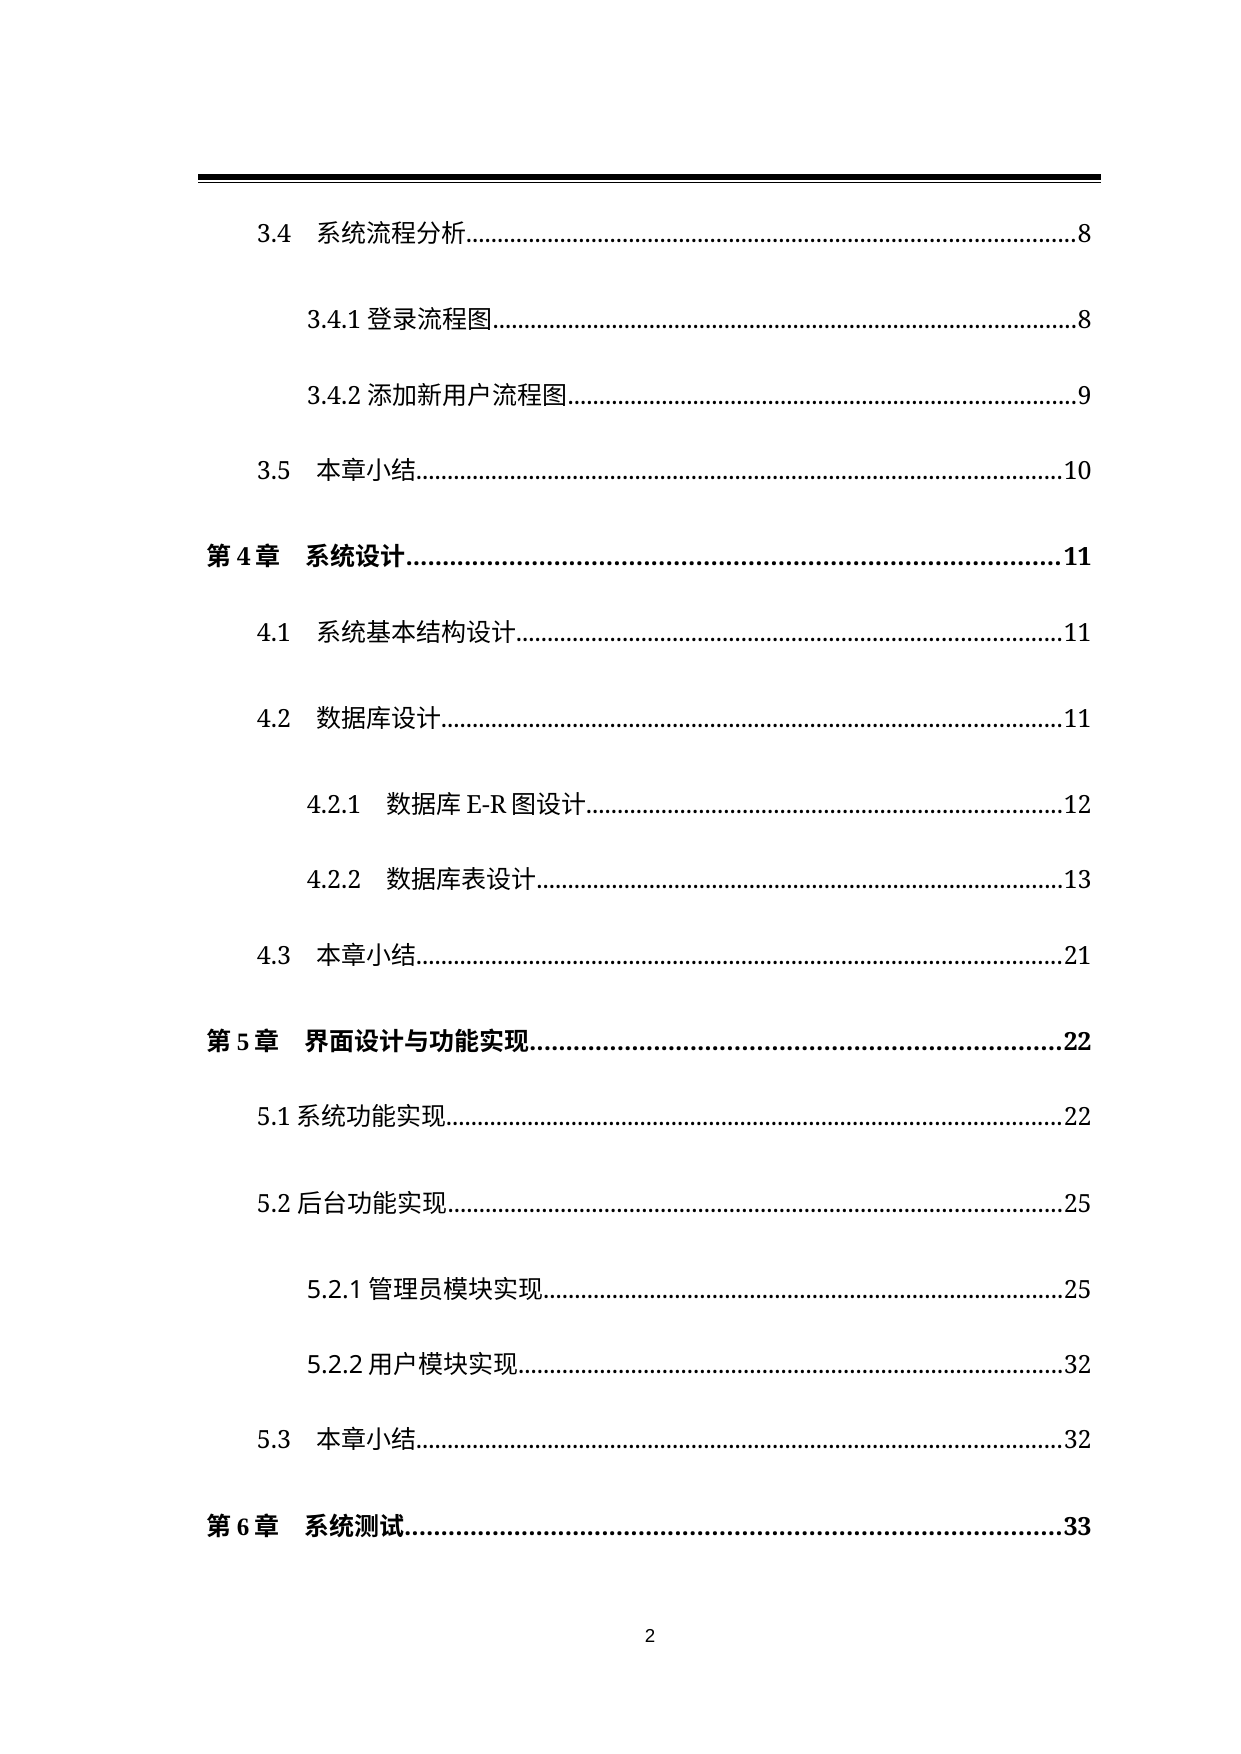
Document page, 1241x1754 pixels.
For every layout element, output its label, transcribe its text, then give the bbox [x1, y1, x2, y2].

text 5.2.2用户模块实现 32 [307, 1329, 1093, 1397]
text 3.4.2 添加新用户流程图 9 [307, 359, 1093, 427]
text 第4章 系统设计 11 [207, 521, 1093, 589]
text 5.3 本章小结 32 [257, 1404, 1093, 1472]
text 3.5 本章小结 10 [257, 434, 1093, 503]
text 第6章 系统测试 33 [207, 1490, 1093, 1558]
text 3.4 系统流程分析 8 [257, 198, 1093, 266]
text 5.2.1管理员模块实现 25 [307, 1253, 1093, 1321]
text 5.2 后台功能实现 25 [257, 1167, 1093, 1235]
text 5.1系统功能实现 22 [257, 1081, 1093, 1149]
text 第5章 界面设计与功能实现 22 [207, 1006, 1093, 1074]
text 4.2 数据库设计 11 [257, 682, 1093, 751]
text 4.3 本章小结 21 [257, 919, 1093, 987]
text 4.2.2 数据库表设计 13 [307, 844, 1093, 912]
text 3.4.1 登录流程图 8 [307, 284, 1093, 352]
text 4.1 系统基本结构设计 11 [257, 596, 1093, 664]
text 4.2.1 数据库E-R图设计 12 [307, 769, 1093, 837]
